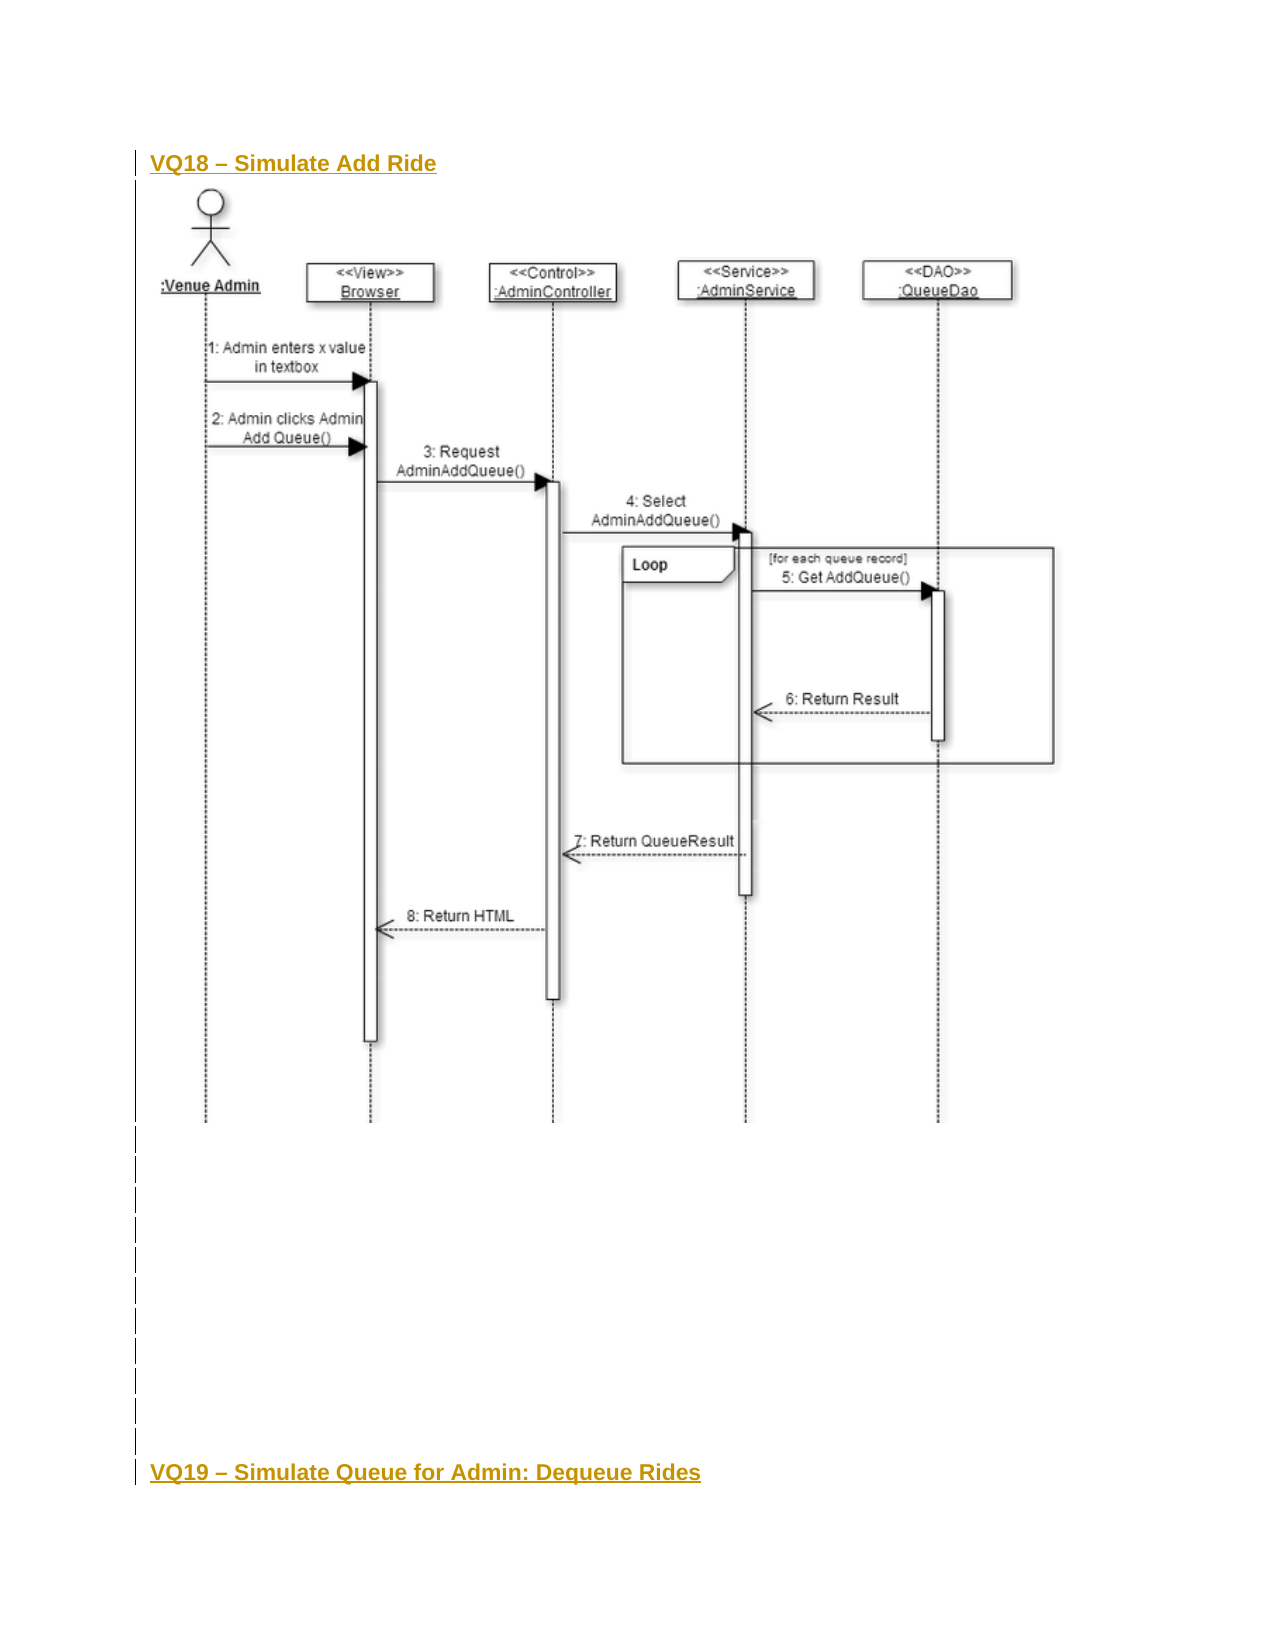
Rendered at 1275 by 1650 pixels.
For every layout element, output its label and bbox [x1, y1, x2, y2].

picture [150, 180, 1124, 1123]
